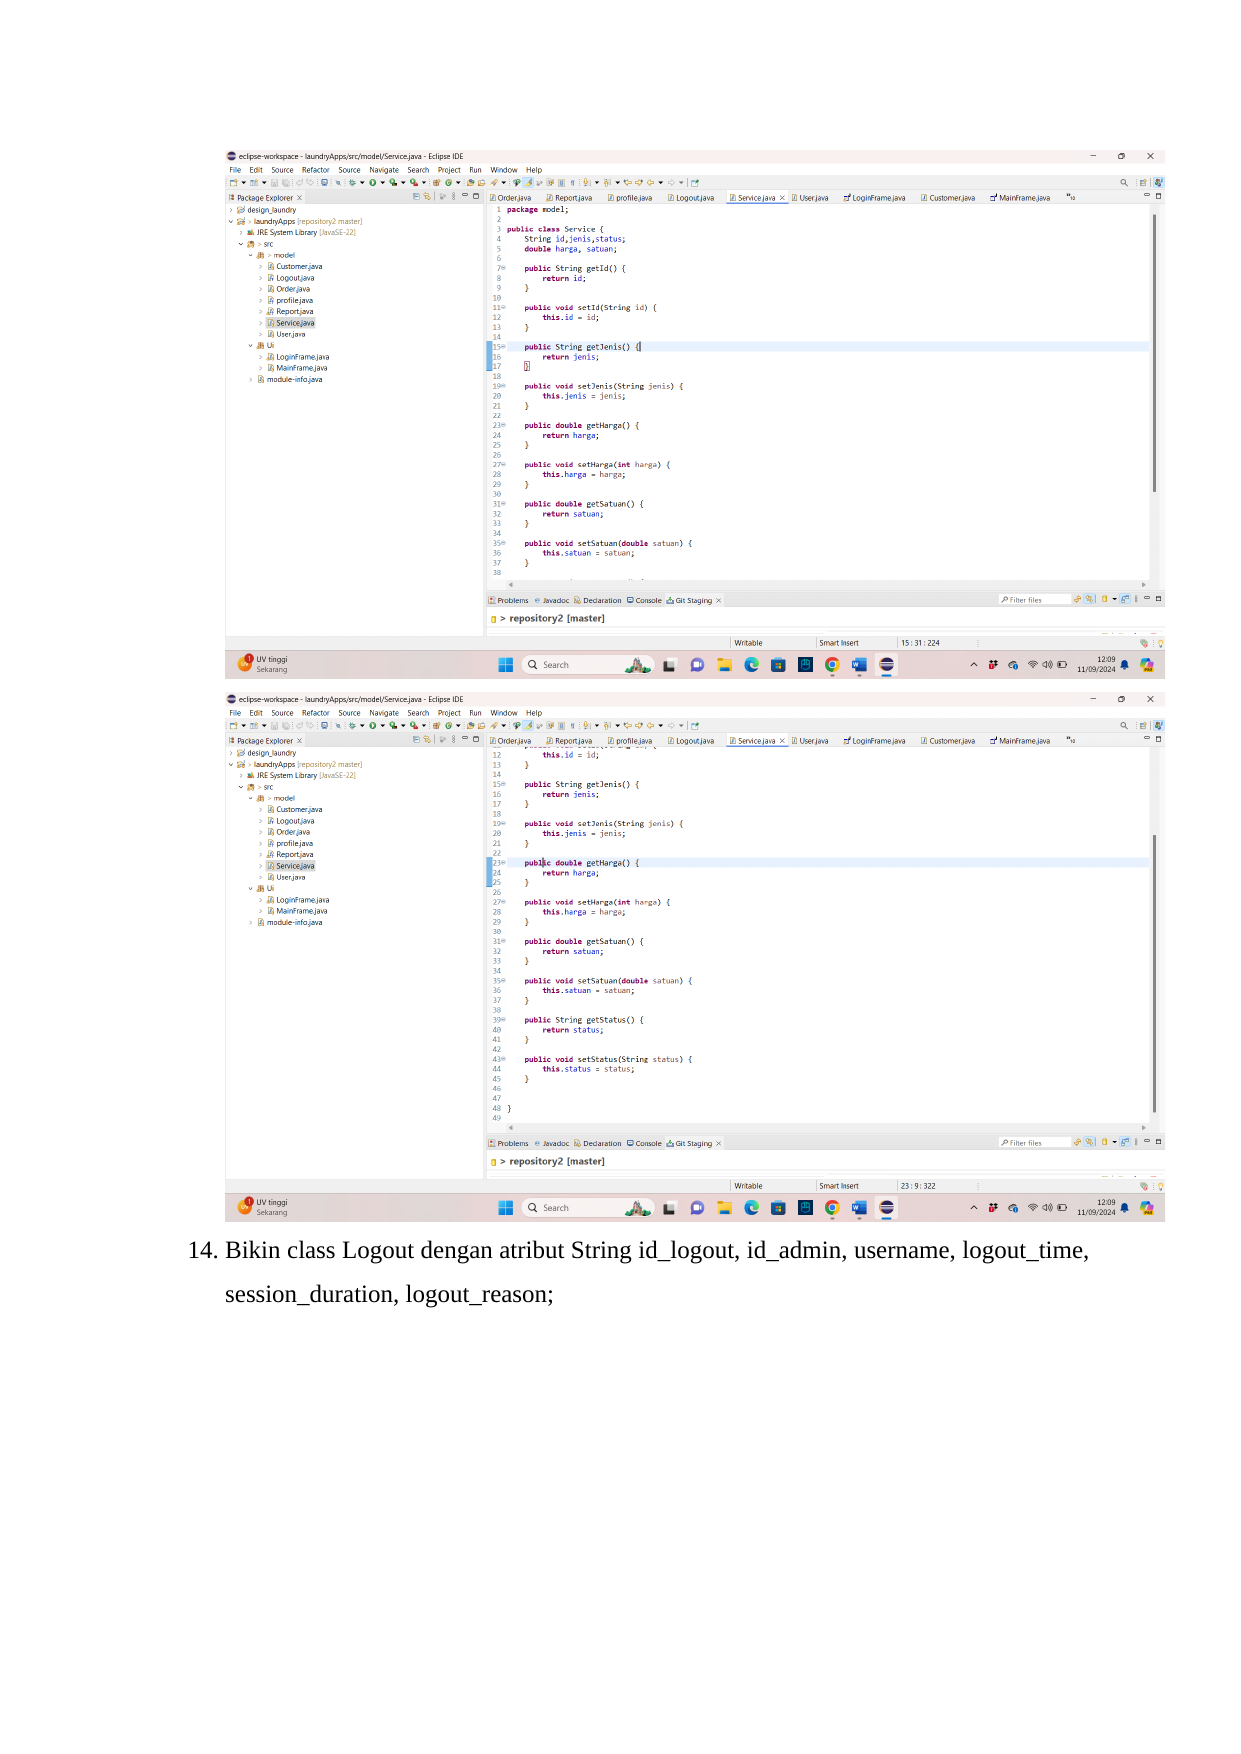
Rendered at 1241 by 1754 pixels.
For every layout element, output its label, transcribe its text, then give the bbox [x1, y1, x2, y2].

picture [225, 692, 1166, 1222]
picture [225, 150, 1166, 679]
list Bikin class Logout dengan atribut String id_logout, id_admin, username, logout_time, session_duration, logout_reason; [187, 1236, 1090, 1307]
